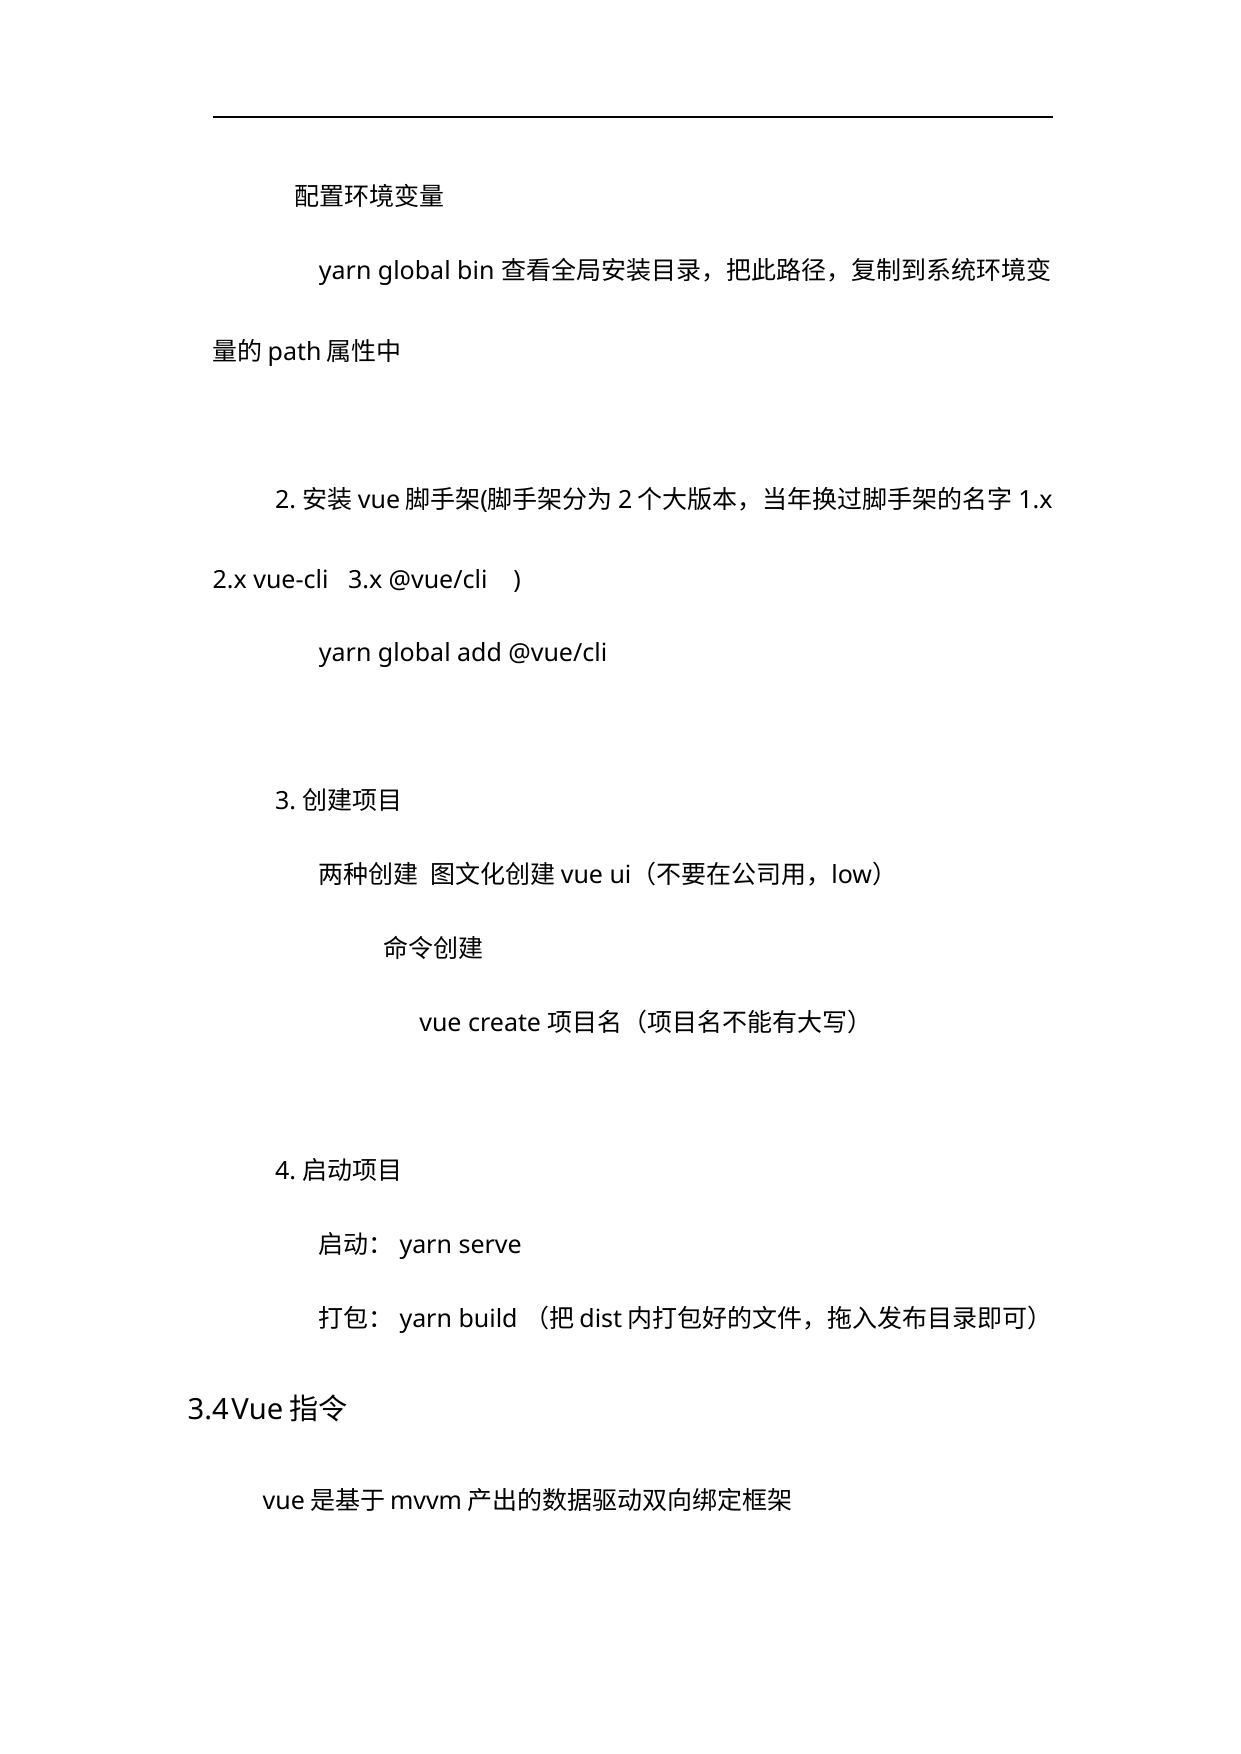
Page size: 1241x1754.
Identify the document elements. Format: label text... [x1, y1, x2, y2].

text yarn global add @vue/cli [212, 619, 1053, 684]
text yarn global bin 查看全局安装目录，把此路径，复制到系统环境变量的path属性中 [212, 236, 1053, 382]
text 3. 创建项目 [212, 766, 1053, 831]
text 两种创建 图文化创建 vue ui（不要在公司用，low） [212, 840, 1053, 905]
text 2. 安装vue脚手架(脚手架分为2个大版本，当年换过脚手架的名字1.x 2.x vue-cli 3.x @vue/cli ) [212, 465, 1053, 611]
text vue是基于mvvm产出的数据驱动双向绑定框架 [212, 1466, 1053, 1531]
text 配置环境变量 [212, 162, 1053, 227]
text 启动： yarn serve [212, 1210, 1053, 1275]
subtitle Vue指令 [187, 1374, 1053, 1439]
text 4. 启动项目 [212, 1136, 1053, 1201]
text 打包： yarn build （把dist内打包好的文件，拖入发布目录即可） [212, 1284, 1053, 1349]
text 命令创建 [212, 914, 1053, 979]
text vue create 项目名（项目名不能有大写） [212, 988, 1053, 1053]
